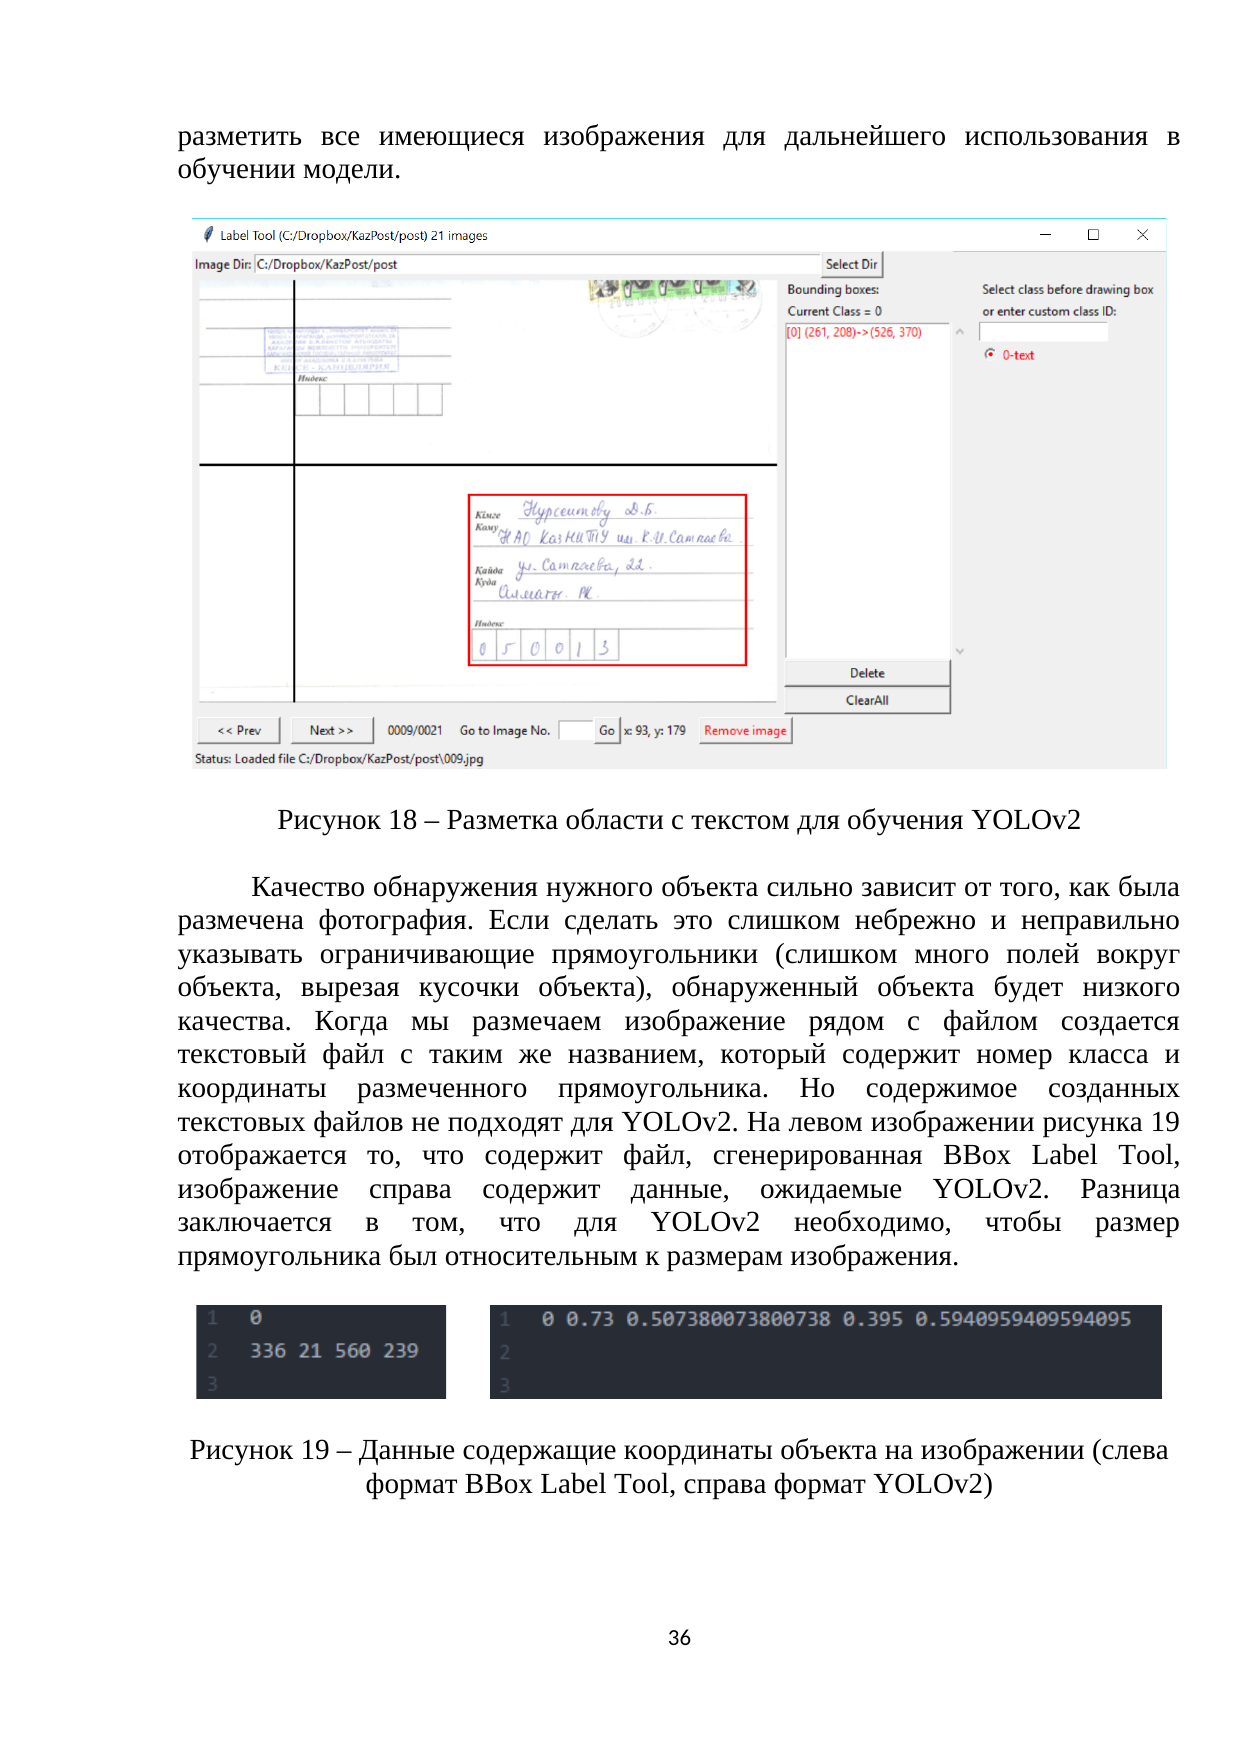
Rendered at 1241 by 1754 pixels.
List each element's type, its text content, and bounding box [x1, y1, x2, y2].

text Качество обнаружения нужного объекта сильно зависит от того, как была размечена фотография. Если сделать это слишком небрежно и неправильно указывать ограничивающие прямоугольники (слишком много полей вокруг объекта, вырезая кусочки объекта), обнаруженный объекта будет низкого качества. Когда мы размечаем изображение рядом с файлом создается текстовый файл с таким же названием, который содержит номер класса и координаты размеченного прямоугольника. Но содержимое созданных текстовых файлов не подходят для YOLOv2. На левом изображении рисунка 19 отображается то, что содержит файл, сгенерированная BBox Label Tool, изображение справа содержит данные, ожидаемые YOLOv2. Разница заключается в том, что для YOLOv2 необходимо, чтобы размер прямоугольника был относительным к размерам изображения. [177, 869, 1181, 1271]
picture [490, 1305, 1162, 1399]
text Рисунок 19 – Данные содержащие координаты объекта на изображении (слева формат BBox Label Tool, справа формат YOLOv2) [177, 1432, 1181, 1499]
picture [196, 1305, 447, 1399]
picture [192, 218, 1167, 769]
text Рисунок 18 – Разметка области с текстом для обучения YOLOv2 [177, 802, 1181, 835]
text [177, 118, 1181, 185]
